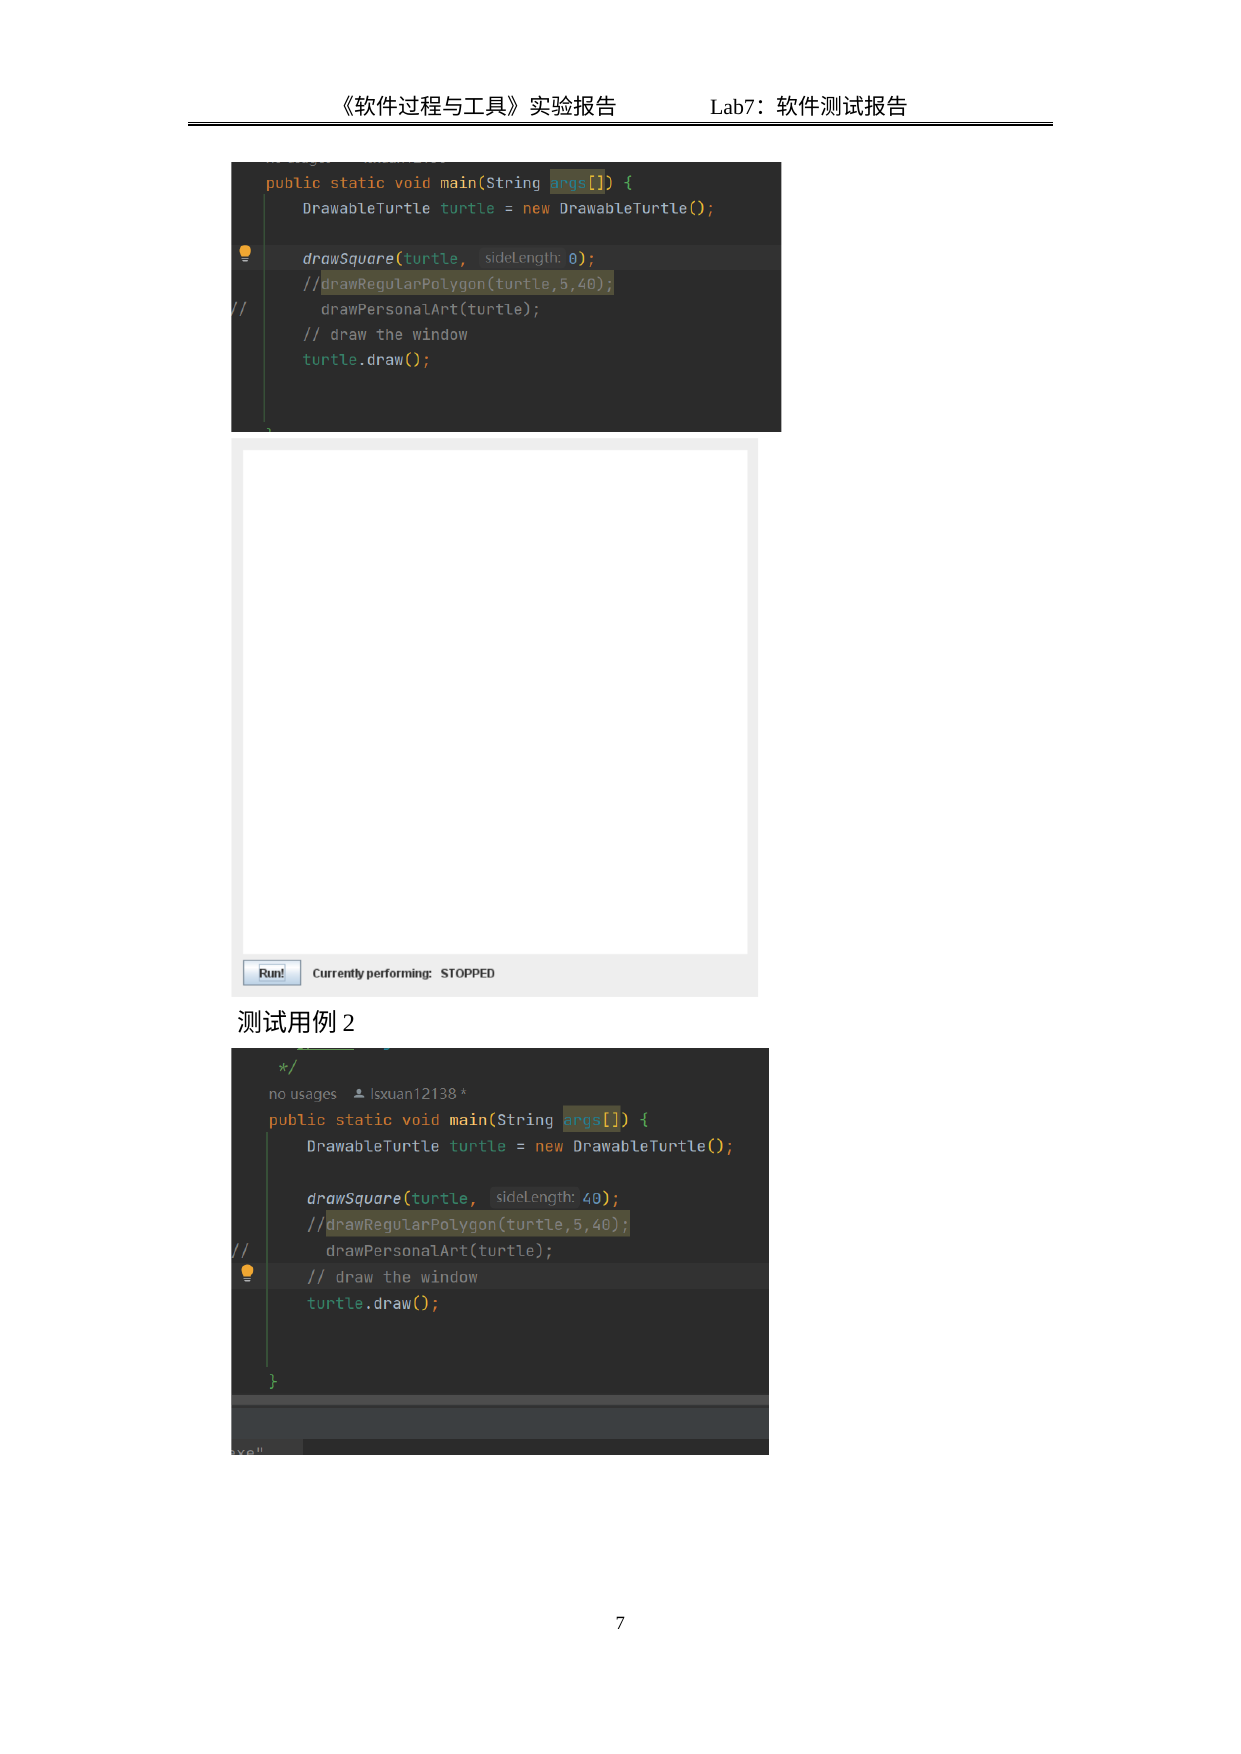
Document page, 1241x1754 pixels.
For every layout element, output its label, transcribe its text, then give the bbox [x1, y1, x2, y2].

picture [231, 1048, 769, 1455]
picture [231, 438, 759, 997]
text 测试用例2 [187, 1003, 1053, 1039]
picture [231, 162, 782, 432]
